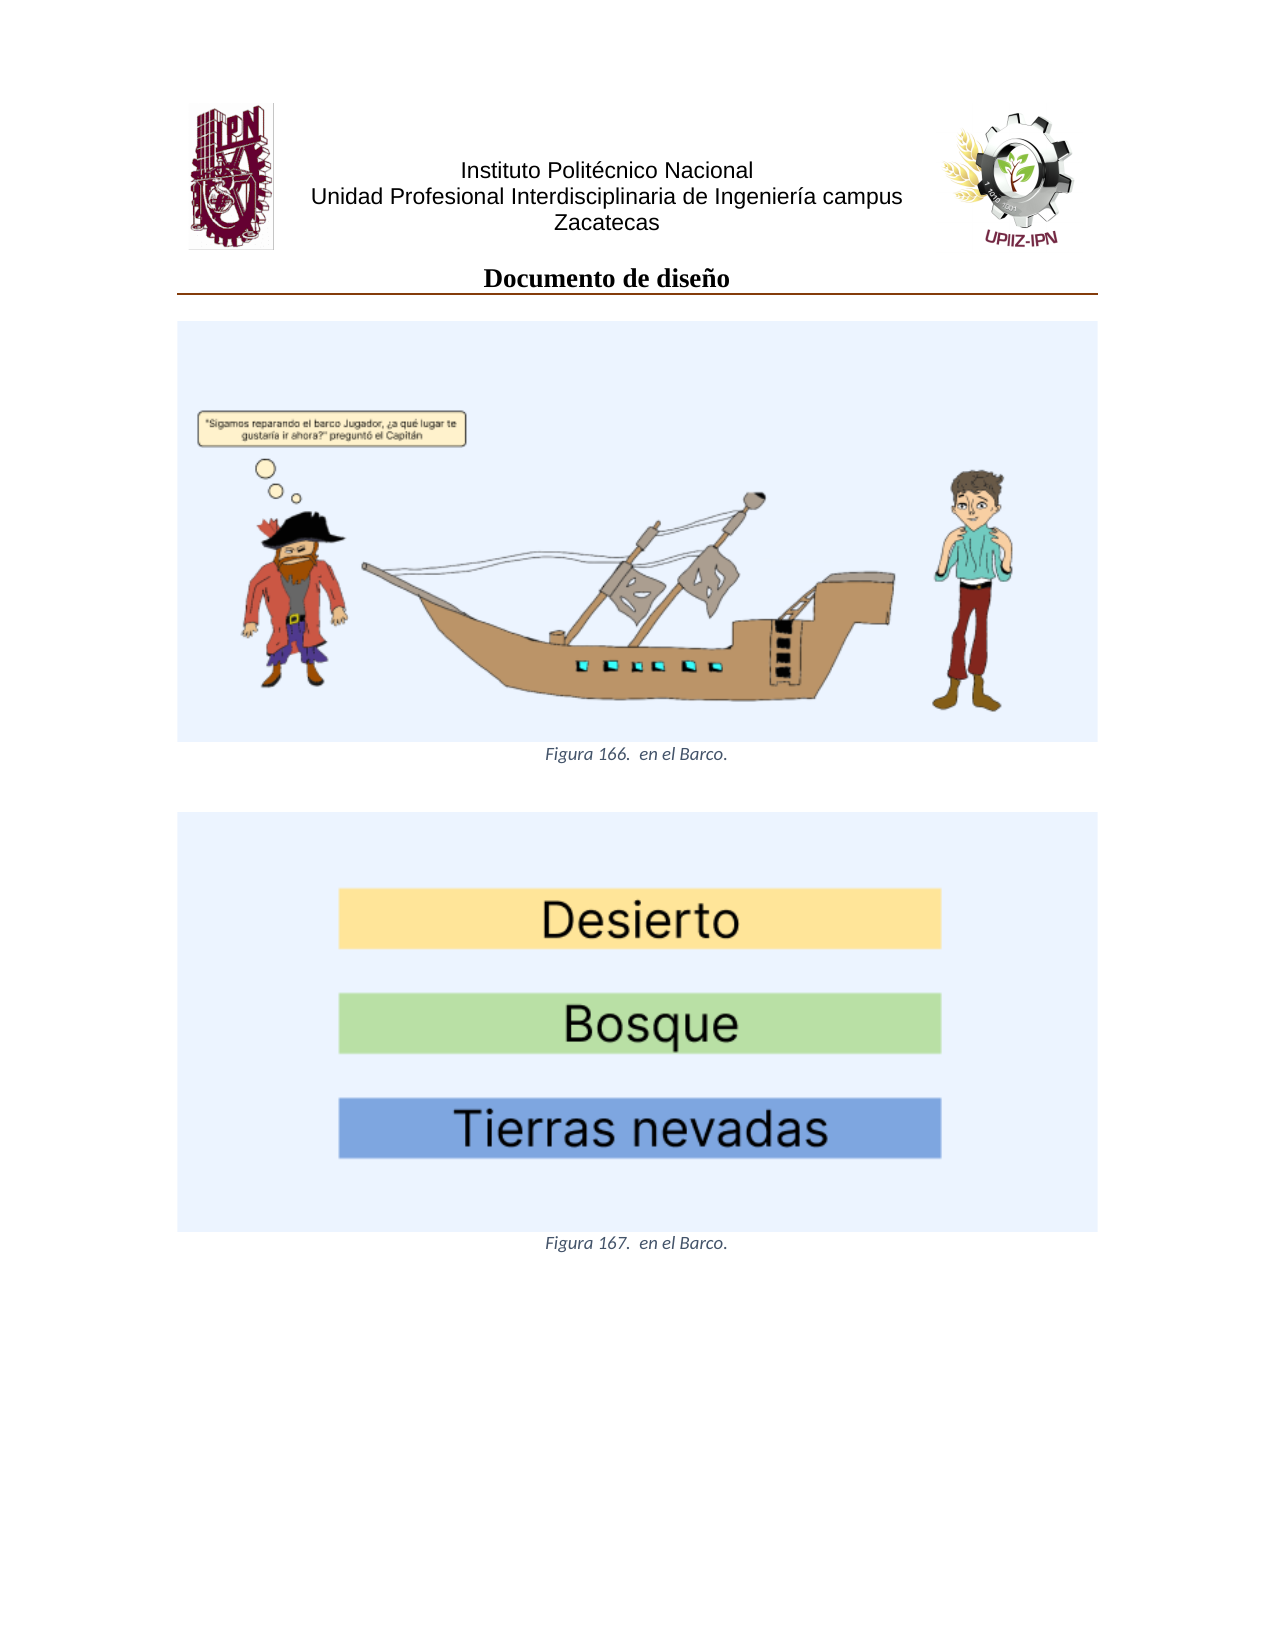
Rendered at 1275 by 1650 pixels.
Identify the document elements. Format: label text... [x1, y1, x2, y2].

picture [188, 103, 274, 250]
picture [936, 103, 1083, 253]
picture [177, 812, 1098, 1232]
text Figura 167. en el Barco. [177, 1232, 1098, 1254]
picture [177, 321, 1098, 742]
text Figura 166. en el Barco. [177, 742, 1098, 765]
